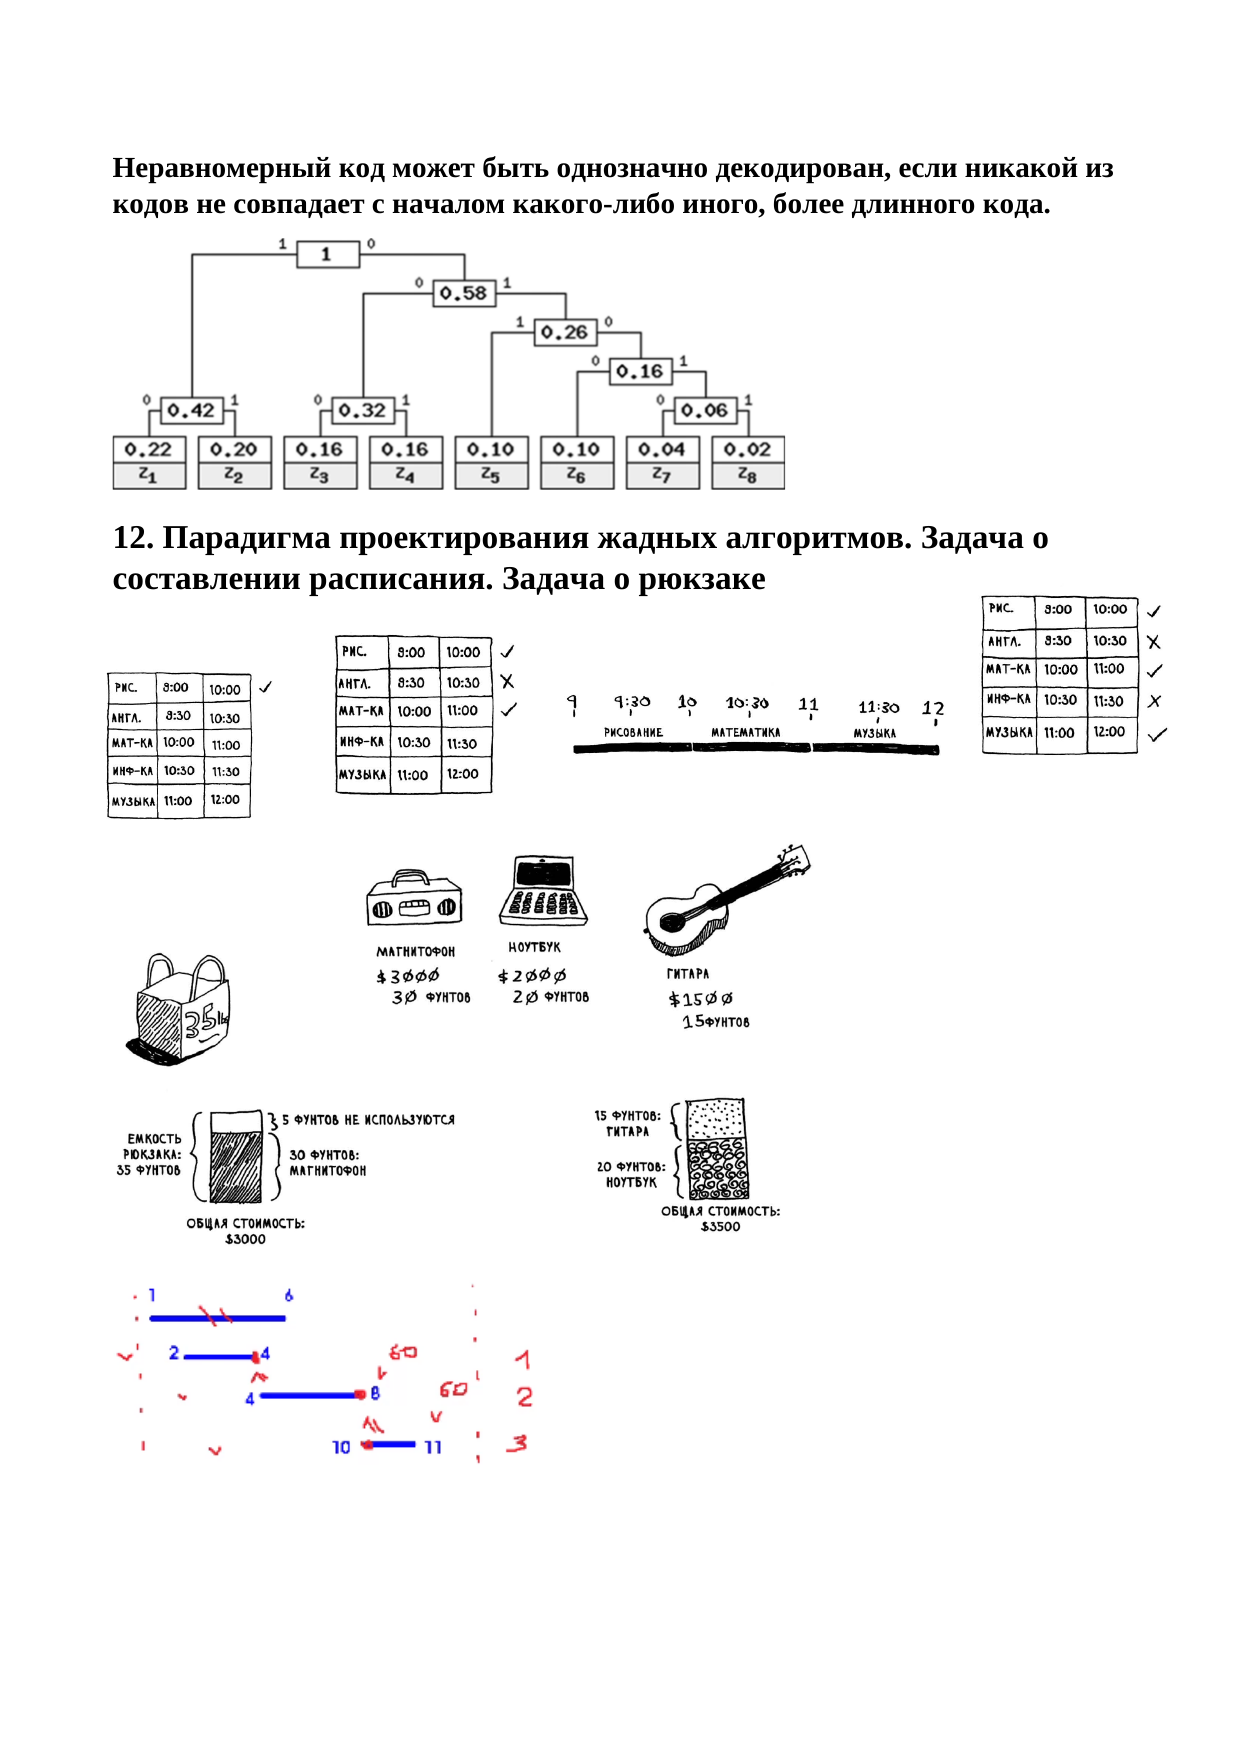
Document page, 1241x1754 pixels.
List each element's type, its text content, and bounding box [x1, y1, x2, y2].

picture [112, 1278, 580, 1490]
text Неравномерный код может быть однозначно декодирован, если никакой из кодов не совпадает с началом какого-либо иного, более длинного кода. [112, 150, 1128, 220]
picture [112, 238, 786, 490]
picture [84, 571, 1201, 1260]
text 12. Парадигма проектирования жадных алгоритмов. Задача о составлении расписания. Задача о рюкзаке [112, 517, 1128, 597]
